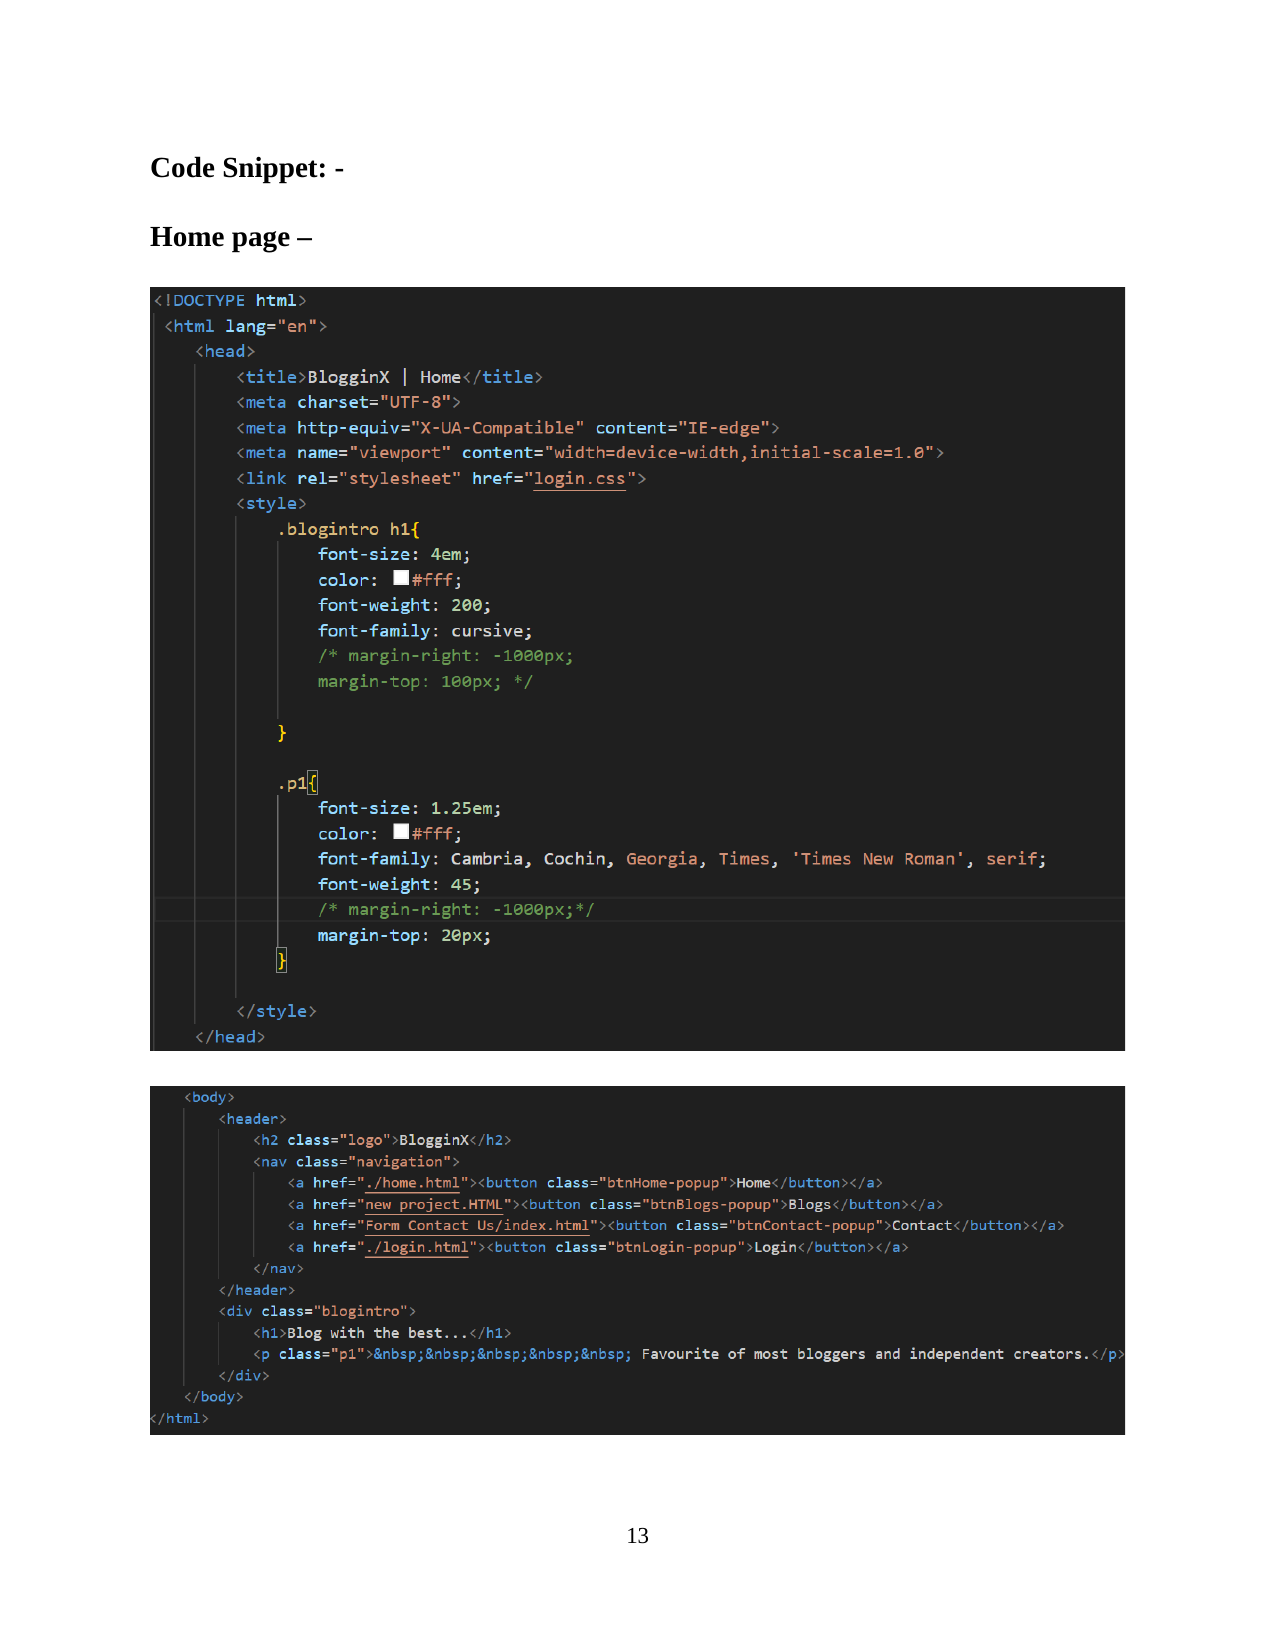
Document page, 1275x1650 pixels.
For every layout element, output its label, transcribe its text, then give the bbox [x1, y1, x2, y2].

picture [150, 287, 1125, 1051]
picture [150, 1086, 1125, 1435]
text Code Snippet: - [150, 150, 1125, 183]
text Home page – [150, 219, 1125, 252]
